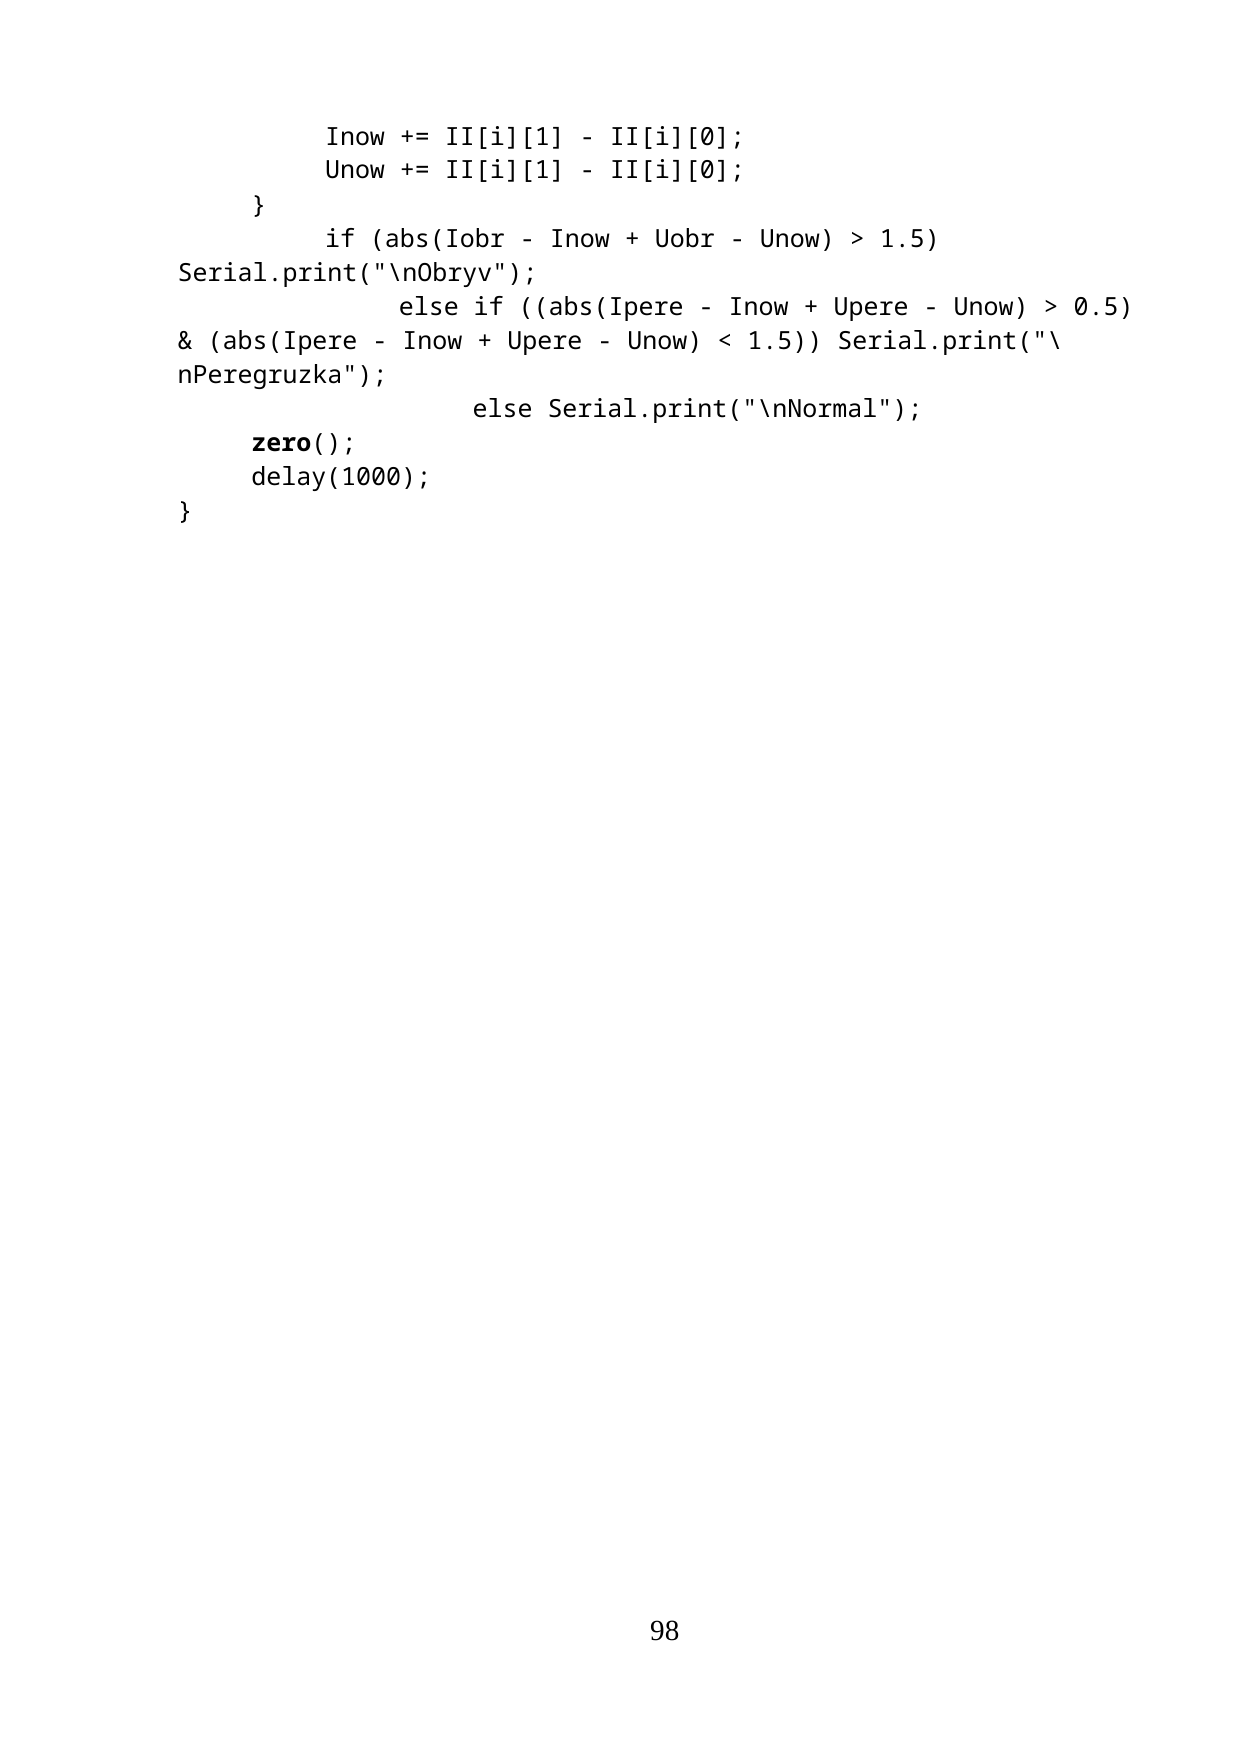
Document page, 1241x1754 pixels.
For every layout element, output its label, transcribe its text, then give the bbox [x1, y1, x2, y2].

text zero(); [177, 425, 1152, 459]
text } [177, 493, 1152, 527]
text } [177, 186, 1152, 220]
text else Serial.print("\nNormal"); [177, 391, 1152, 425]
text Inow += II[i][1] - II[i][0]; [177, 118, 1152, 152]
text Unow += II[i][1] - II[i][0]; [177, 152, 1152, 186]
text delay(1000); [177, 459, 1152, 493]
text else if ((abs(Ipere - Inow + Upere - Unow) > 0.5) & (abs(Ipere - Inow + Upere - Unow) < 1.5)) Serial.print("\nPeregruzka"); [177, 288, 1152, 391]
text if (abs(Iobr - Inow + Uobr - Unow) > 1.5) Serial.print("\nObryv"); [177, 220, 1152, 288]
